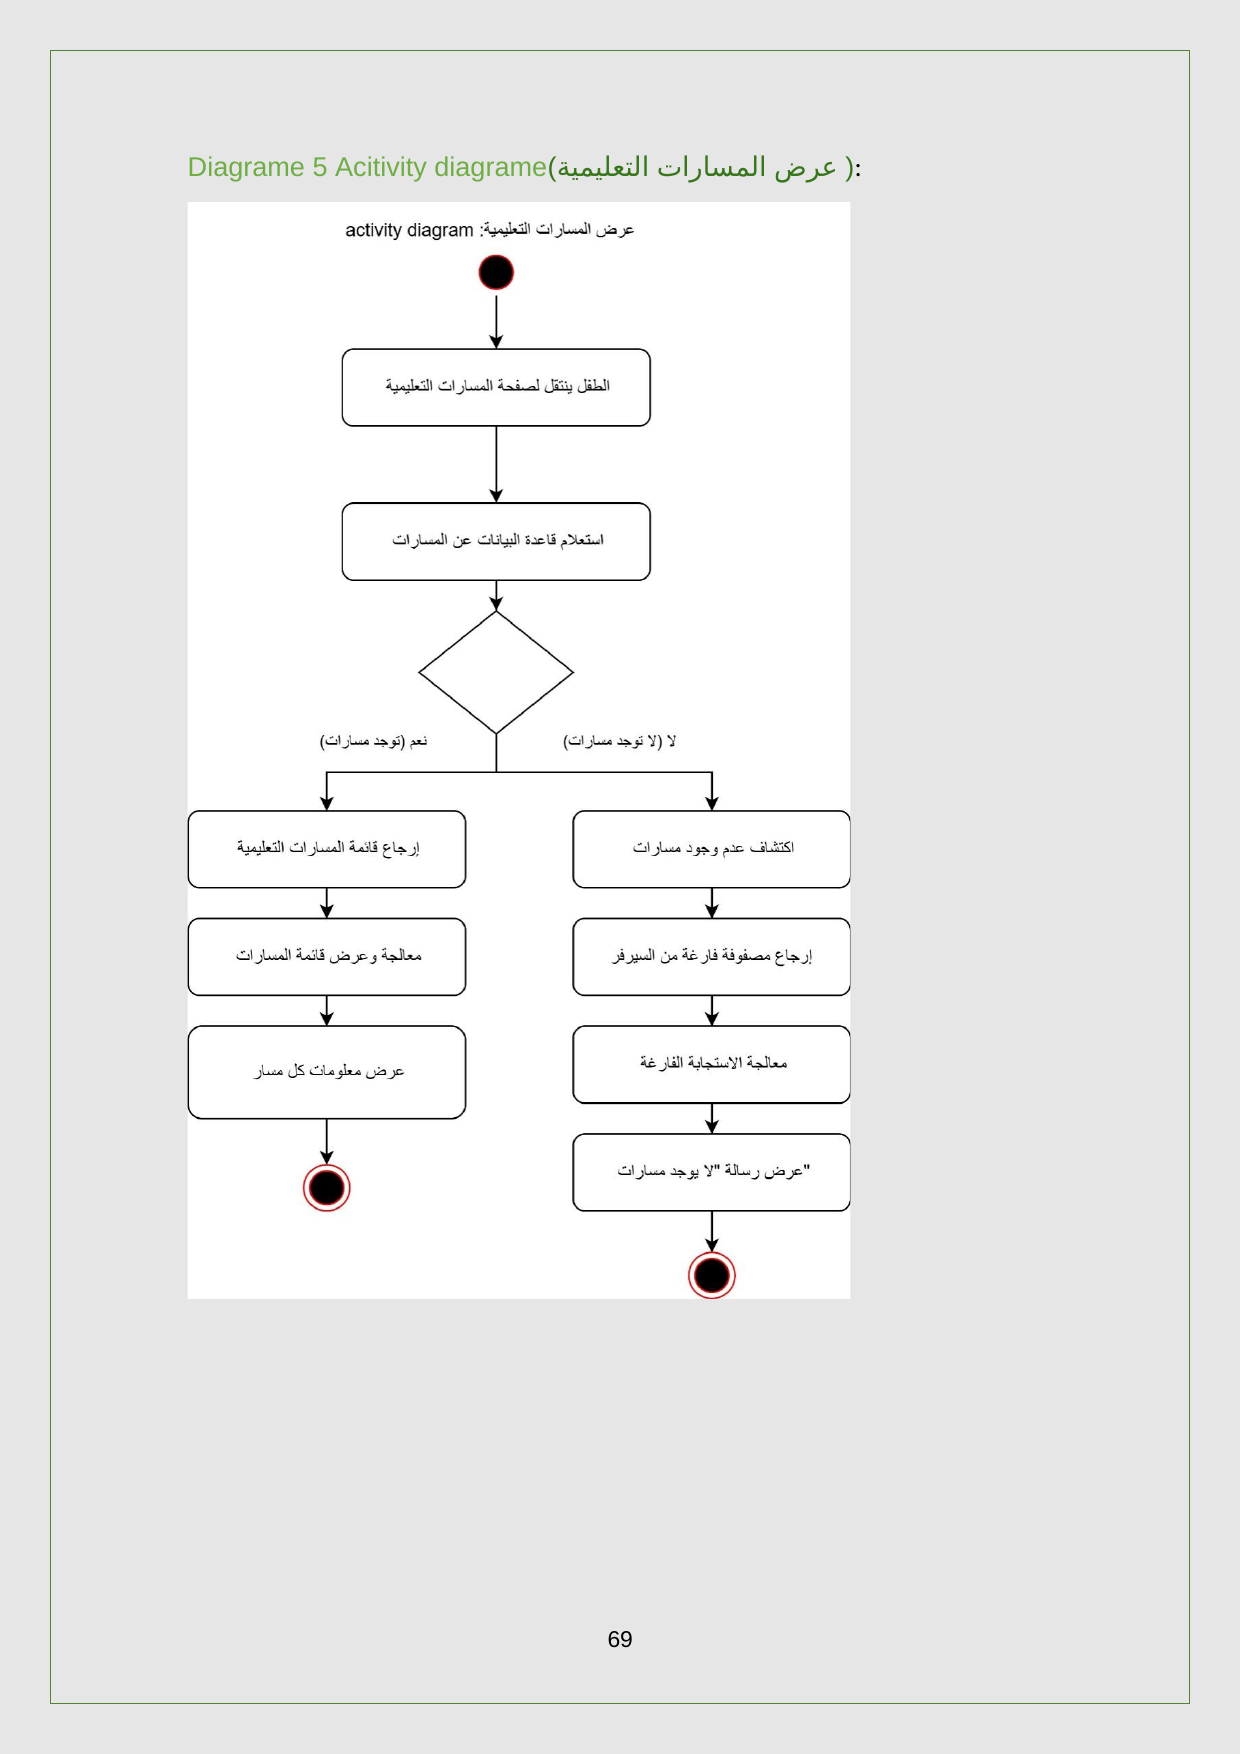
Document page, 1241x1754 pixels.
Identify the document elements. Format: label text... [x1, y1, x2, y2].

text Diagrame 5 Acitivity diagrame(عرض المسارات التعليمية ): [187, 150, 1053, 183]
picture [187, 202, 851, 1299]
